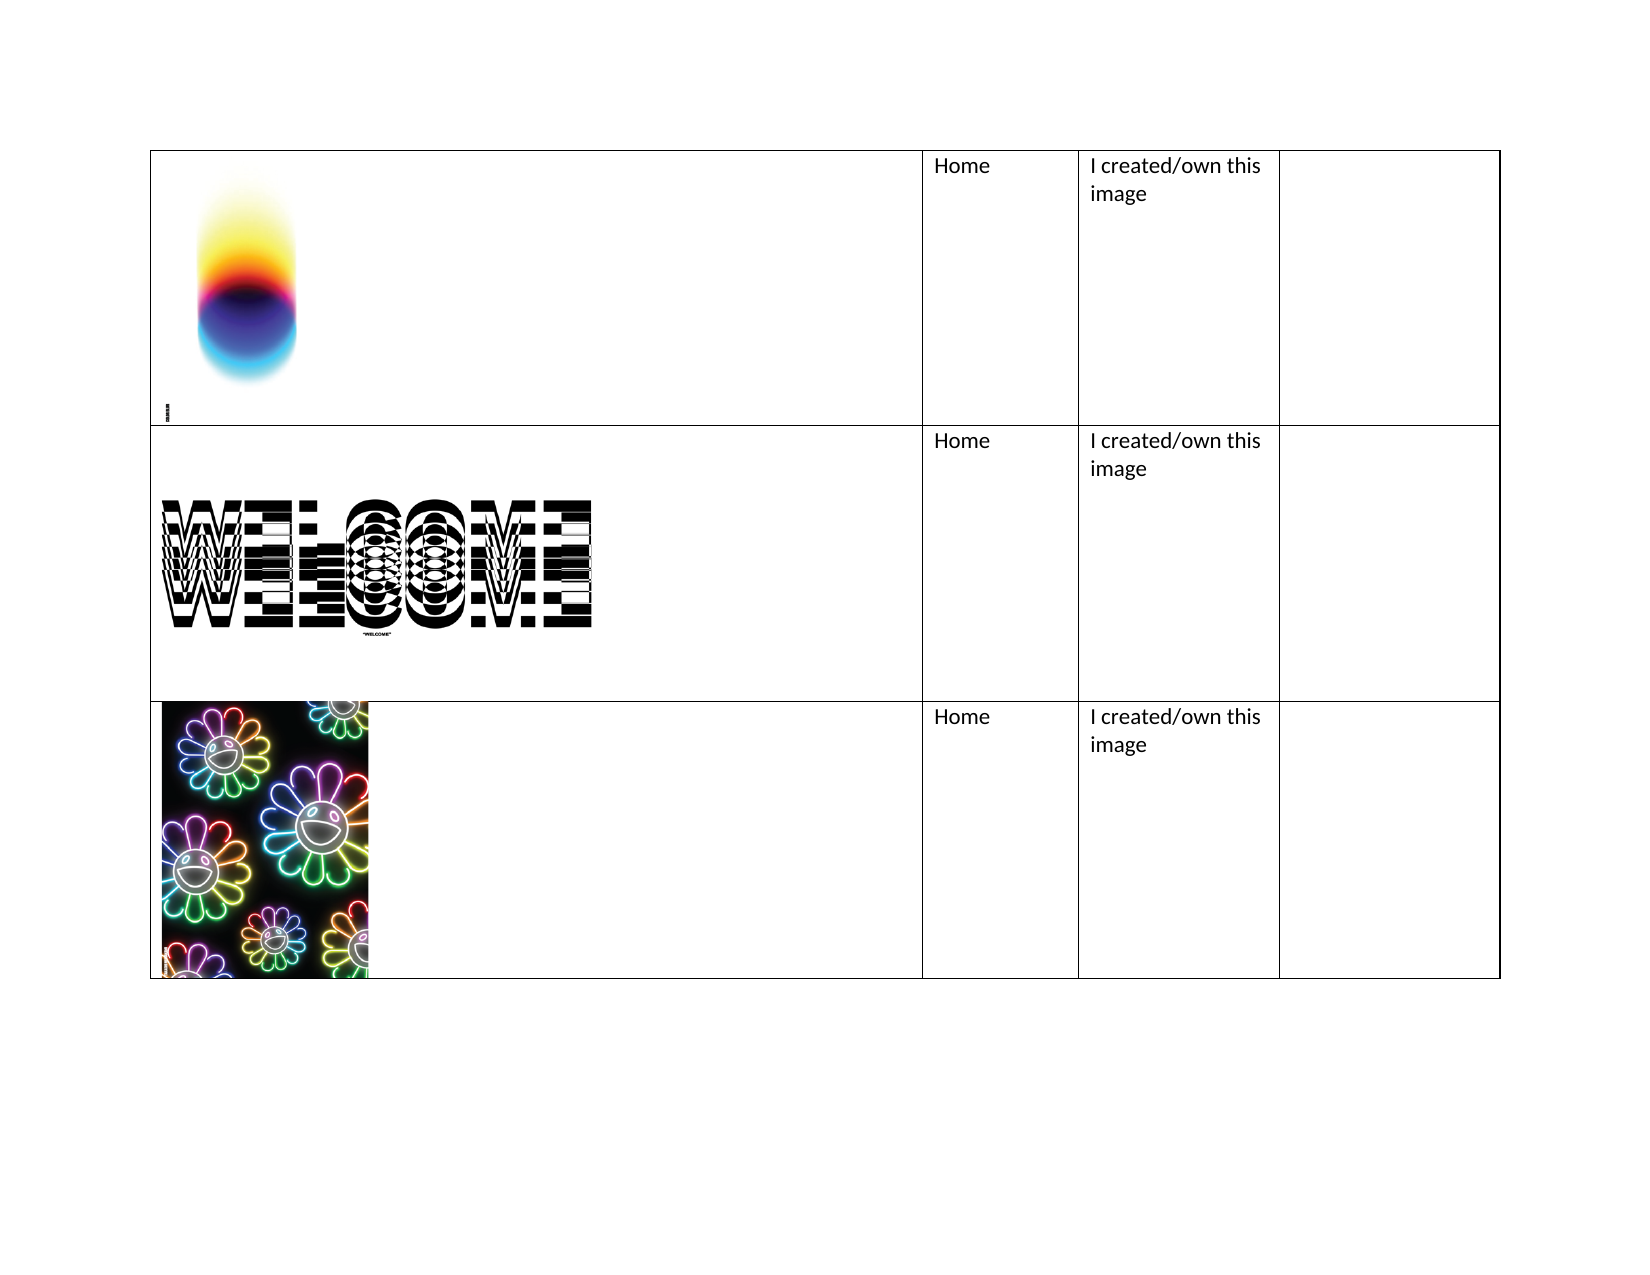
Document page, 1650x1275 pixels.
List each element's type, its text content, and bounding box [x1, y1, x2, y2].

table_cell [592, 426, 922, 701]
picture [161, 151, 592, 978]
table_cell [1280, 702, 1499, 977]
table_cell [1280, 151, 1499, 425]
table_cell [151, 151, 161, 425]
table_cell [369, 702, 922, 977]
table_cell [1079, 702, 1279, 977]
table_cell [1280, 426, 1499, 701]
table_cell Home [923, 426, 1078, 701]
table_cell [151, 426, 161, 701]
table_cell [332, 151, 922, 425]
table_cell I created/own this image [1079, 426, 1279, 701]
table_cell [1079, 151, 1279, 425]
table_cell [151, 702, 161, 977]
table_cell Home [923, 702, 1078, 977]
table_cell Home [923, 151, 1078, 425]
